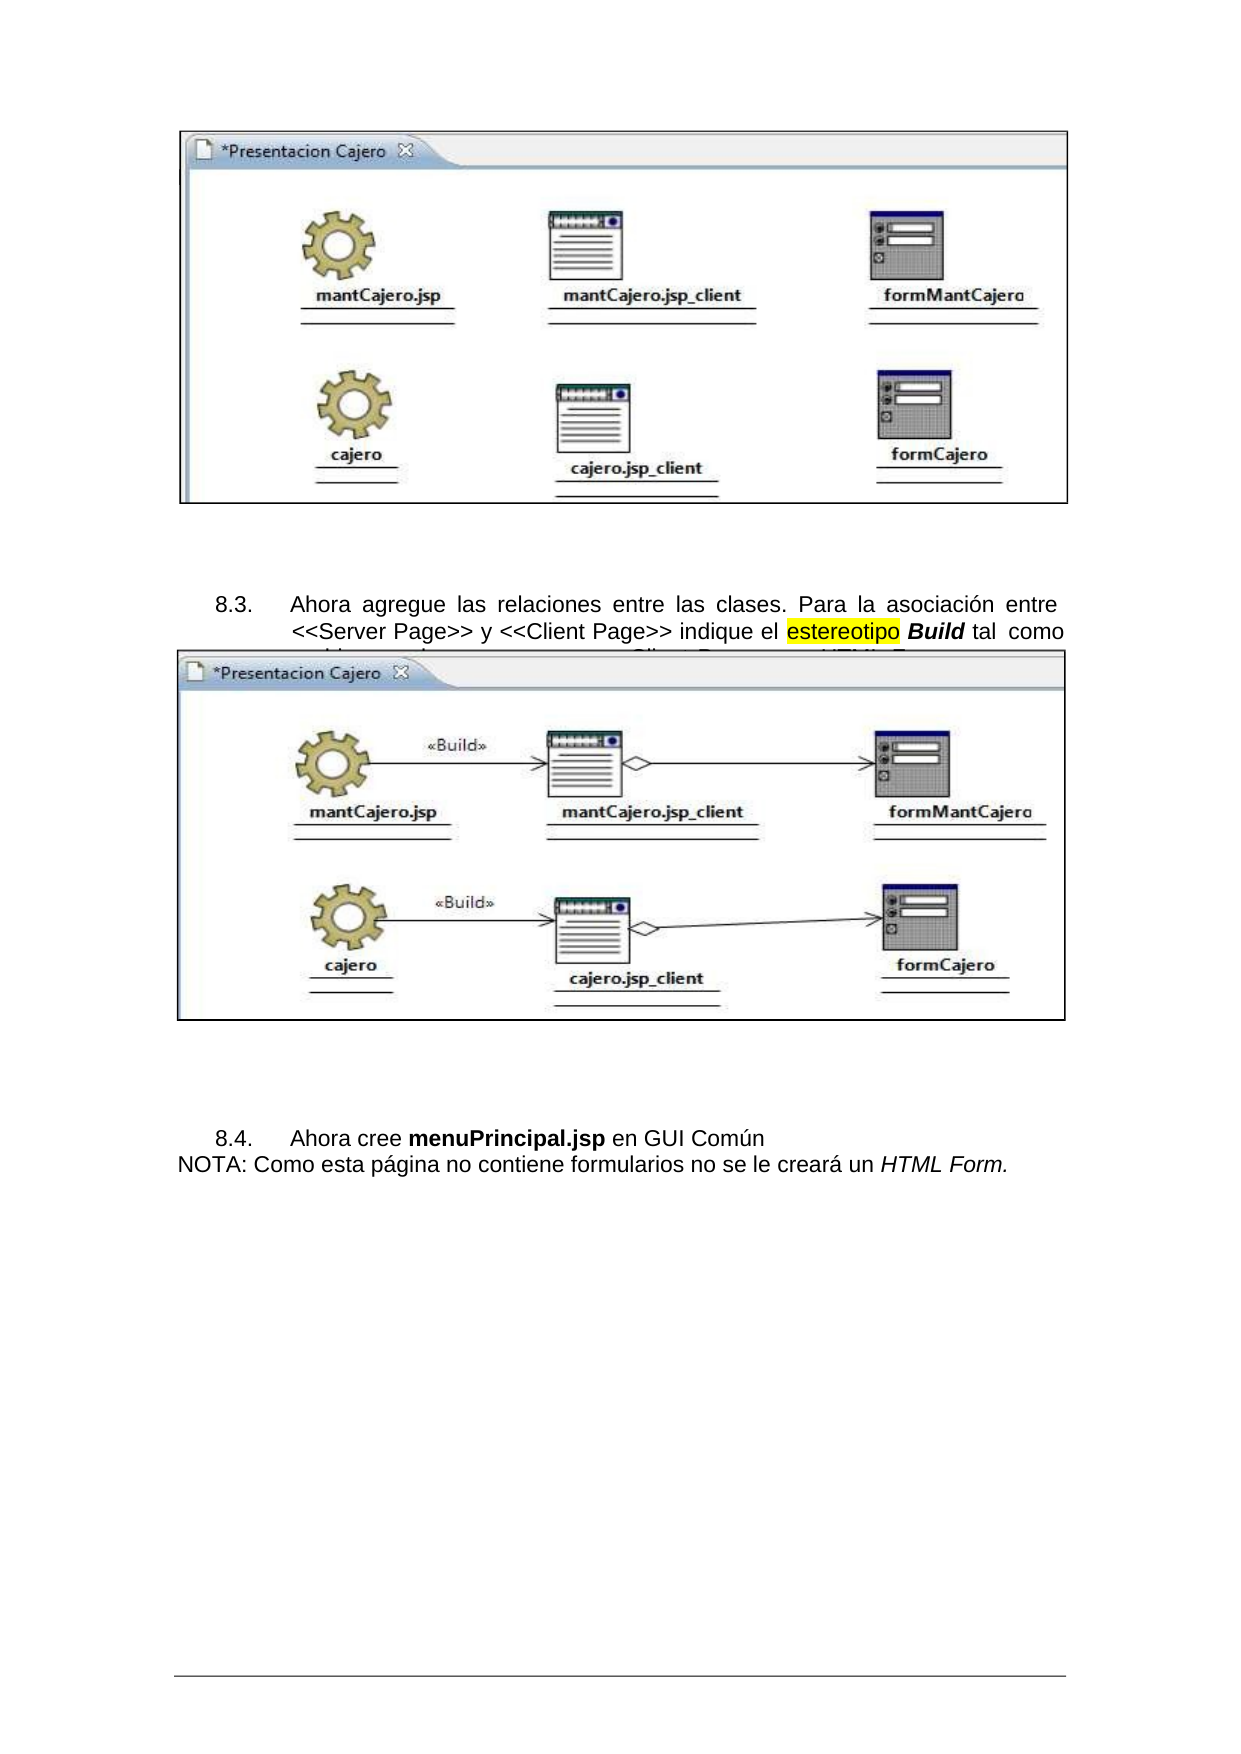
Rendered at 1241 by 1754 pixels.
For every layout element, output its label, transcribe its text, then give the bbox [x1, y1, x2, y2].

list Ahora agregue las relaciones entre las clases. Para la asociación entre [215, 592, 1064, 618]
text <<Server Page>> y <<Client Page>> indique el estereotipo Build tal como se hizo con las capas y para <<Client Page> a <<HTML Form>> agregue una agregación por composición directa. [292, 618, 1064, 649]
text NOTA: Como esta página no contiene formularios no se le creará un HTML Form. [177, 1151, 1064, 1178]
picture [179, 652, 1064, 1019]
list Ahora cree menuPrincipal.jsp en GUI Común [215, 1124, 1064, 1151]
picture [182, 132, 1066, 502]
